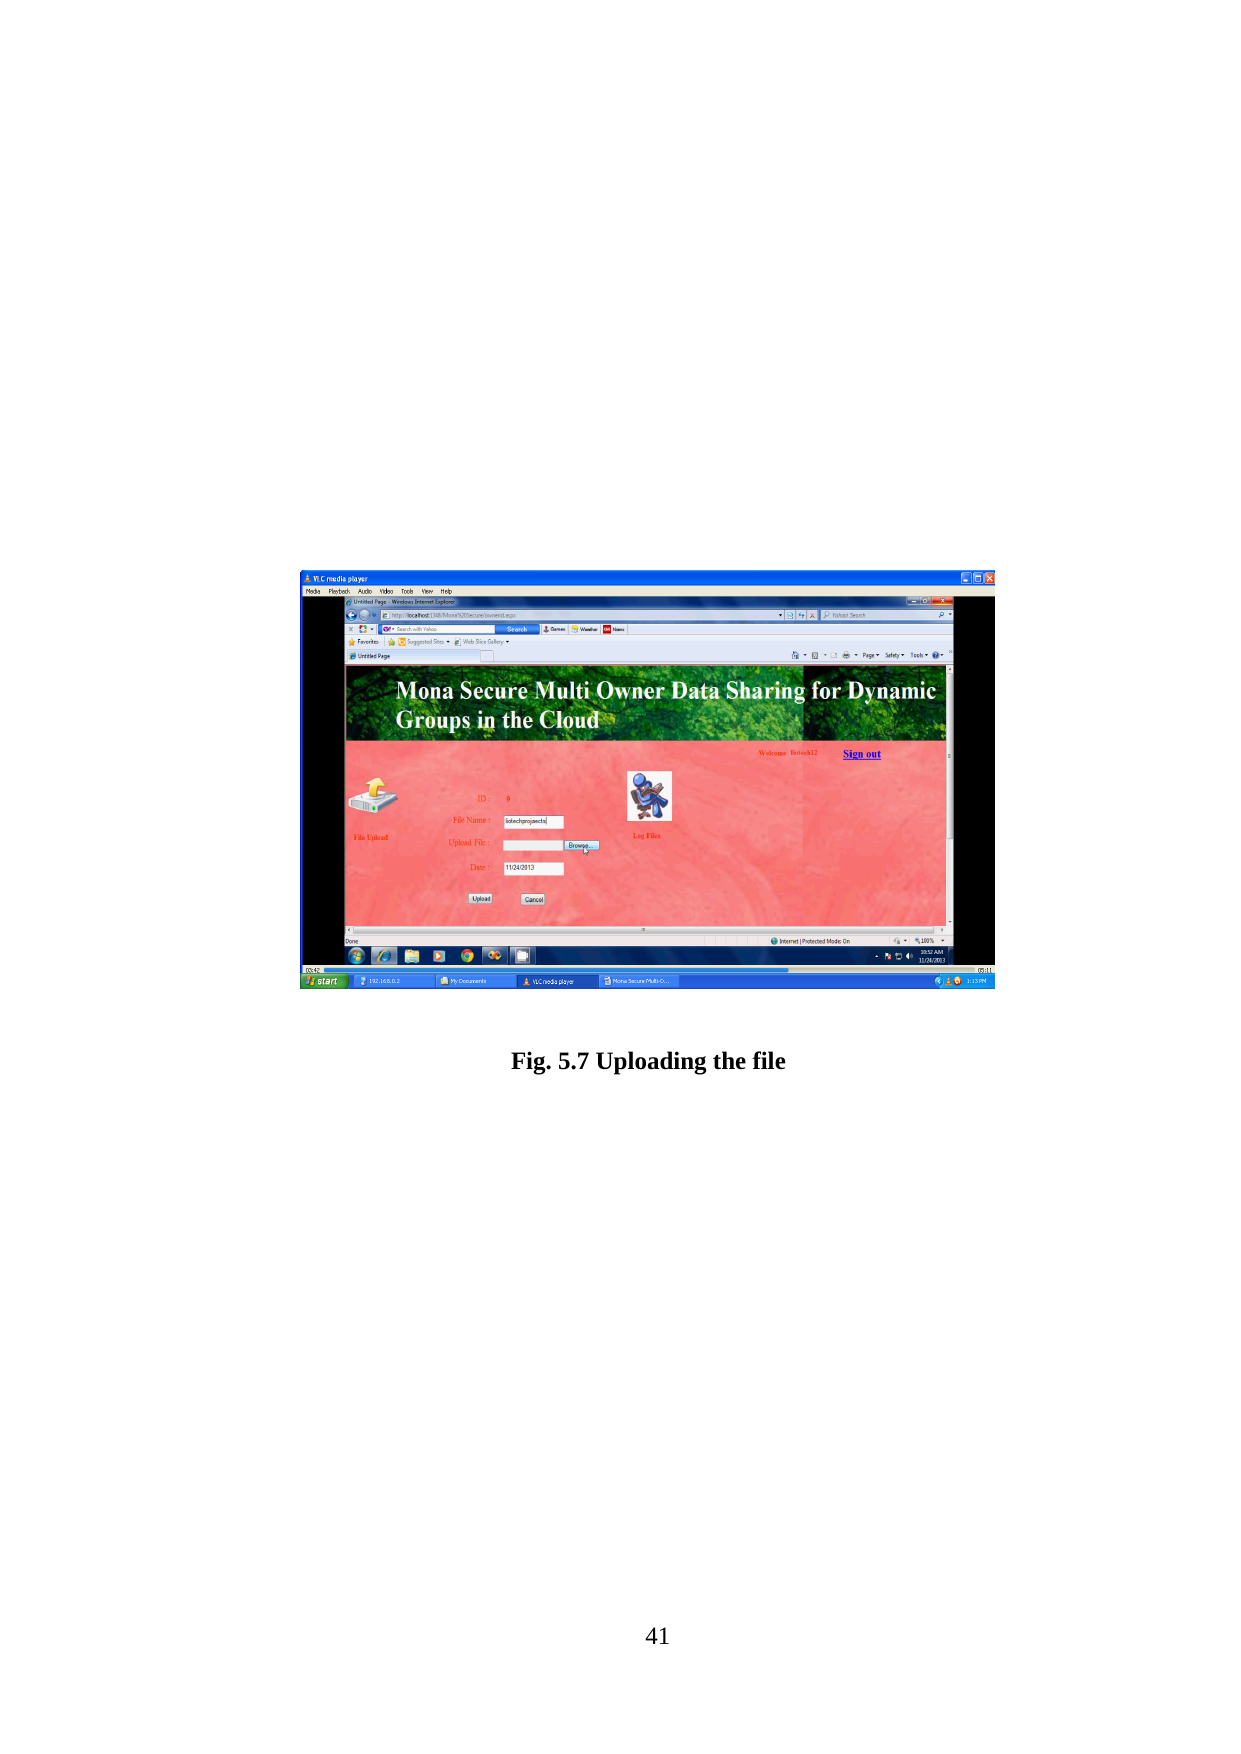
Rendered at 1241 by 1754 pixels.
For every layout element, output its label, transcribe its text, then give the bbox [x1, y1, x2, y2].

text Fig. 5.7 Uploading the file [300, 1046, 996, 1075]
picture [300, 570, 995, 989]
